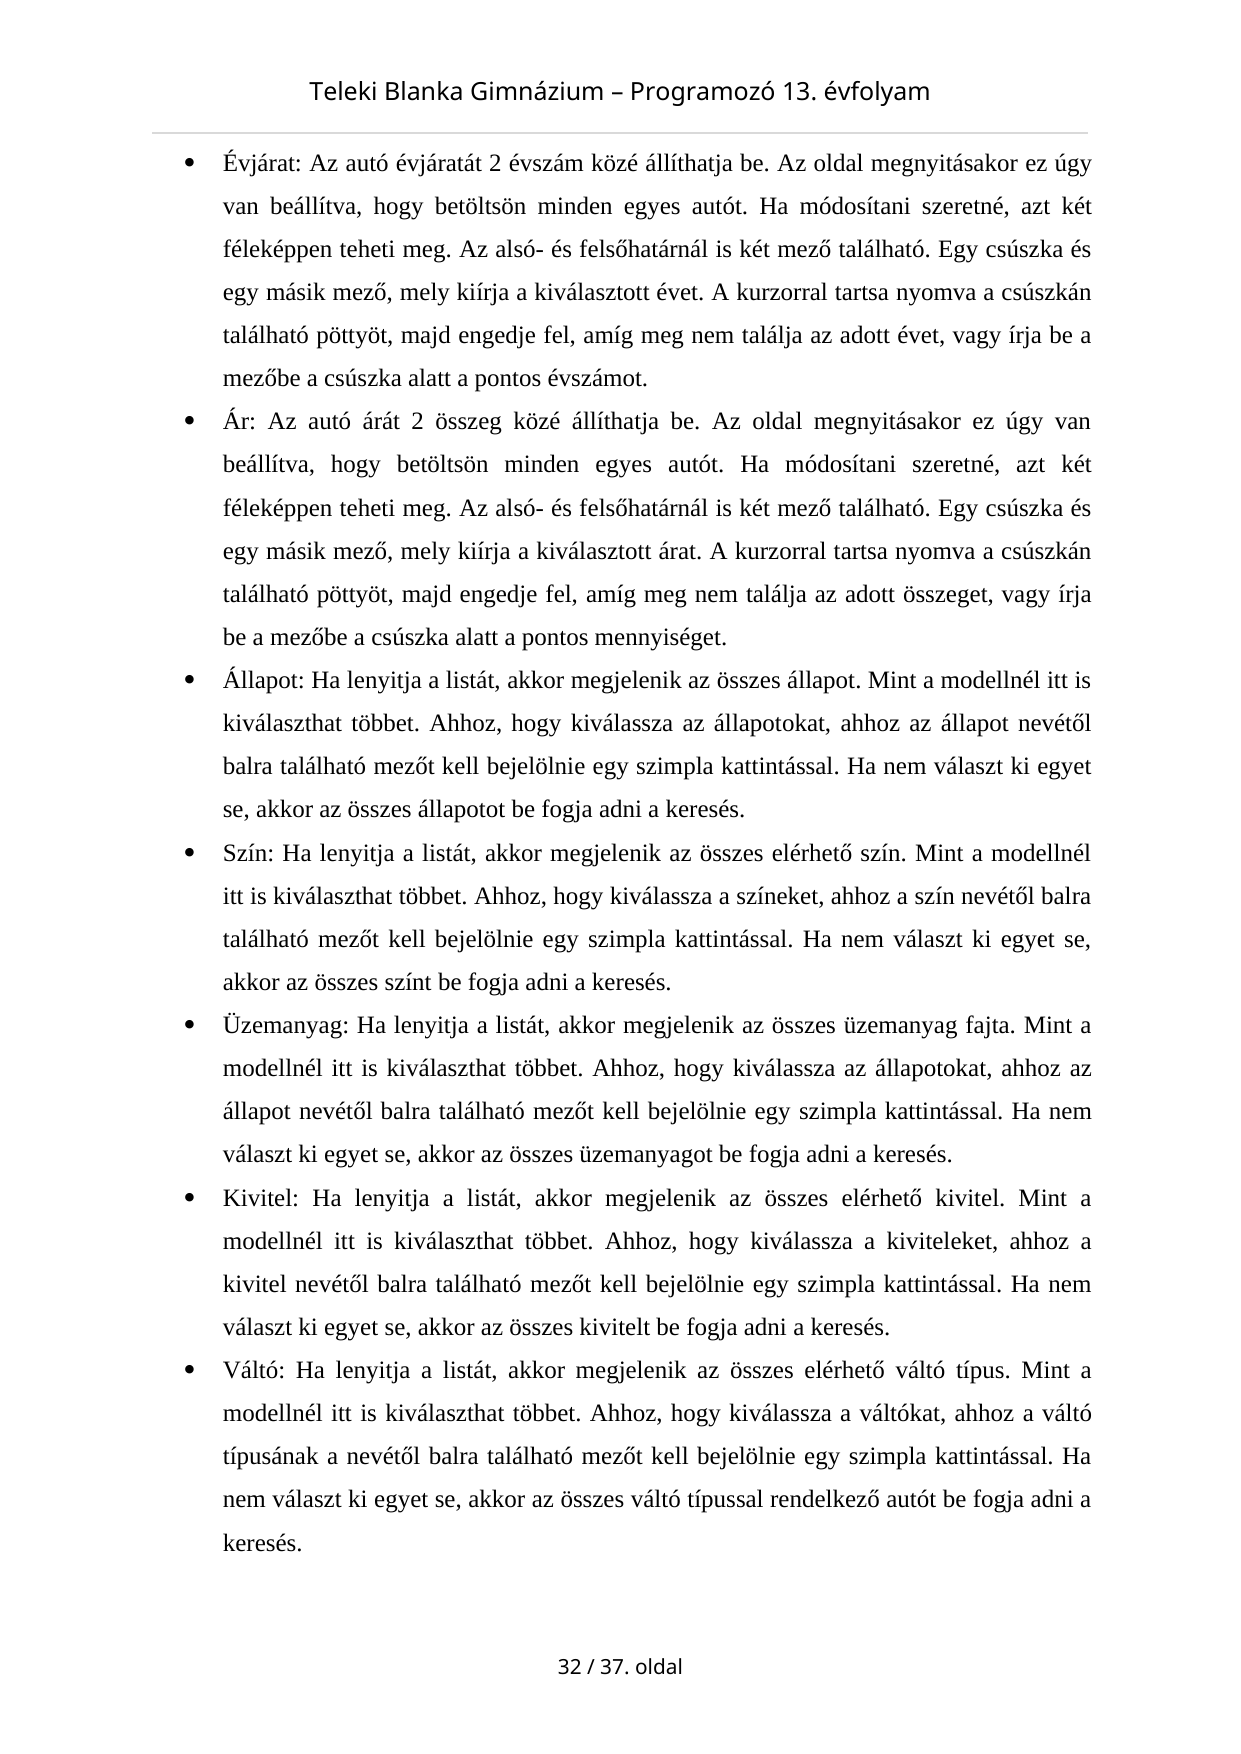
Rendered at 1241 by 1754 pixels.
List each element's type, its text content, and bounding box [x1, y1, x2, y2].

text Évjárat: Az autó évjáratát 2 évszám közé állíthatja be. Az oldal megnyitásakor ez úgy van beállítva, hogy betöltsön minden egyes autót. Ha módosítani szeretné, azt két féleképpen teheti meg. Az alsó- és felsőhatárnál is két mező található. Egy csúszka és egy másik mező, mely kiírja a kiválasztott évet. A kurzorral tartsa nyomva a csúszkán található pöttyöt, majd engedje fel, amíg meg nem találja az adott évet, vagy írja be a mezőbe a csúszka alatt a pontos évszámot. [185, 148, 1093, 392]
text Állapot: Ha lenyitja a listát, akkor megjelenik az összes állapot. Mint a modellnél itt is kiválaszthat többet. Ahhoz, hogy kiválassza az állapotokat, ahhoz az állapot nevétől balra található mezőt kell bejelölnie egy szimpla kattintással. Ha nem választ ki egyet se, akkor az összes állapotot be fogja adni a keresés. [185, 665, 1093, 823]
text Üzemanyag: Ha lenyitja a listát, akkor megjelenik az összes üzemanyag fajta. Mint a modellnél itt is kiválaszthat többet. Ahhoz, hogy kiválassza az állapotokat, ahhoz az állapot nevétől balra található mezőt kell bejelölnie egy szimpla kattintással. Ha nem választ ki egyet se, akkor az összes üzemanyagot be fogja adni a keresés. [185, 1010, 1093, 1168]
text Váltó: Ha lenyitja a listát, akkor megjelenik az összes elérhető váltó típus. Mint a modellnél itt is kiválaszthat többet. Ahhoz, hogy kiválassza a váltókat, ahhoz a váltó típusának a nevétől balra található mezőt kell bejelölnie egy szimpla kattintással. Ha nem választ ki egyet se, akkor az összes váltó típussal rendelkező autót be fogja adni a keresés. [185, 1355, 1093, 1556]
text Ár: Az autó árát 2 összeg közé állíthatja be. Az oldal megnyitásakor ez úgy van beállítva, hogy betöltsön minden egyes autót. Ha módosítani szeretné, azt két féleképpen teheti meg. Az alsó- és felsőhatárnál is két mező található. Egy csúszka és egy másik mező, mely kiírja a kiválasztott árat. A kurzorral tartsa nyomva a csúszkán található pöttyöt, majd engedje fel, amíg meg nem találja az adott összeget, vagy írja be a mezőbe a csúszka alatt a pontos mennyiséget. [185, 406, 1093, 651]
text Kivitel: Ha lenyitja a listát, akkor megjelenik az összes elérhető kivitel. Mint a modellnél itt is kiválaszthat többet. Ahhoz, hogy kiválassza a kiviteleket, ahhoz a kivitel nevétől balra található mezőt kell bejelölnie egy szimpla kattintással. Ha nem választ ki egyet se, akkor az összes kivitelt be fogja adni a keresés. [185, 1183, 1093, 1341]
text Szín: Ha lenyitja a listát, akkor megjelenik az összes elérhető szín. Mint a modellnél itt is kiválaszthat többet. Ahhoz, hogy kiválassza a színeket, ahhoz a szín nevétől balra található mezőt kell bejelölnie egy szimpla kattintással. Ha nem választ ki egyet se, akkor az összes színt be fogja adni a keresés. [185, 838, 1093, 996]
